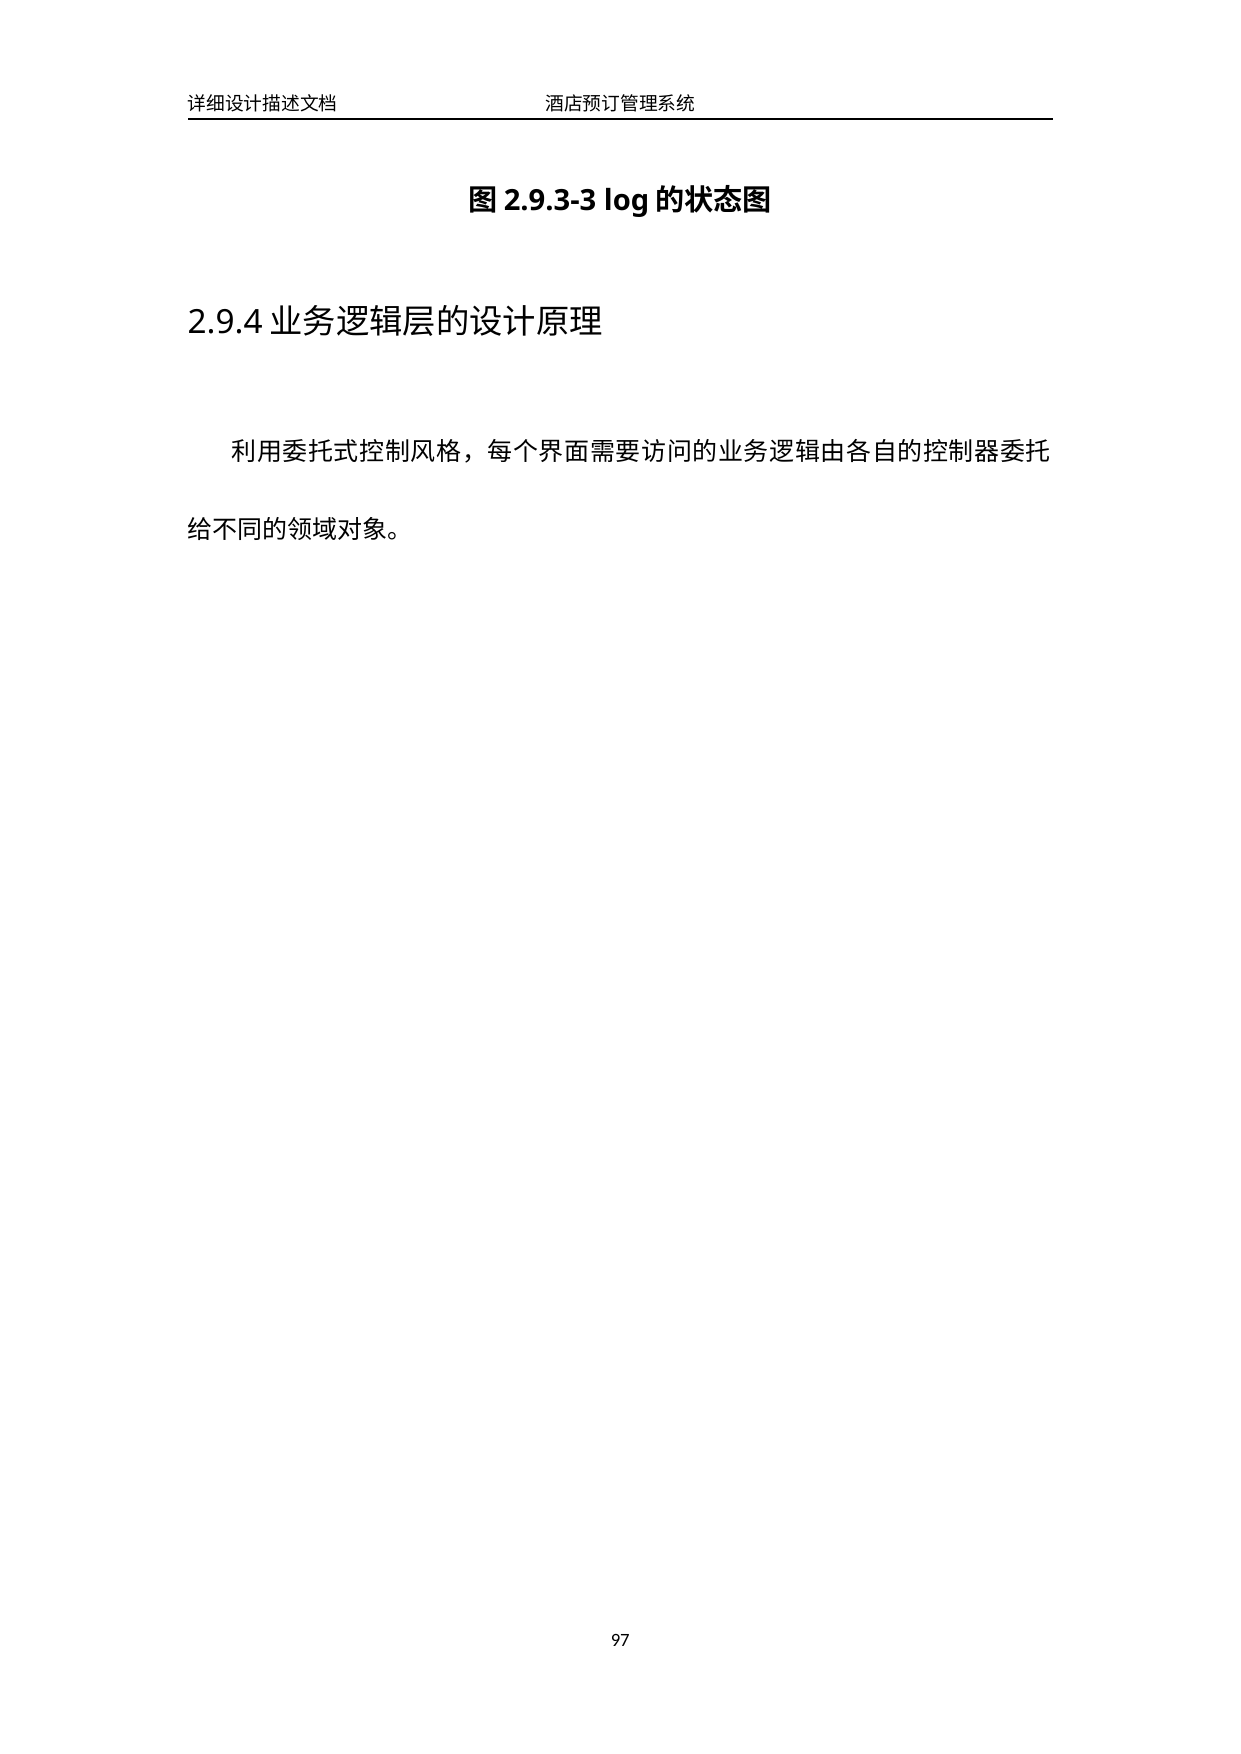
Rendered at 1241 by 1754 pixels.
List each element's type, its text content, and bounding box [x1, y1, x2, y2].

text 利用委托式控制风格，每个界面需要访问的业务逻辑由各自的控制器委托给不同的领域对象。 [187, 416, 1053, 562]
subtitle 图2.9.3-3 log的状态图 [187, 164, 1053, 232]
subtitle 2.9.4业务逻辑层的设计原理 [187, 286, 1053, 353]
